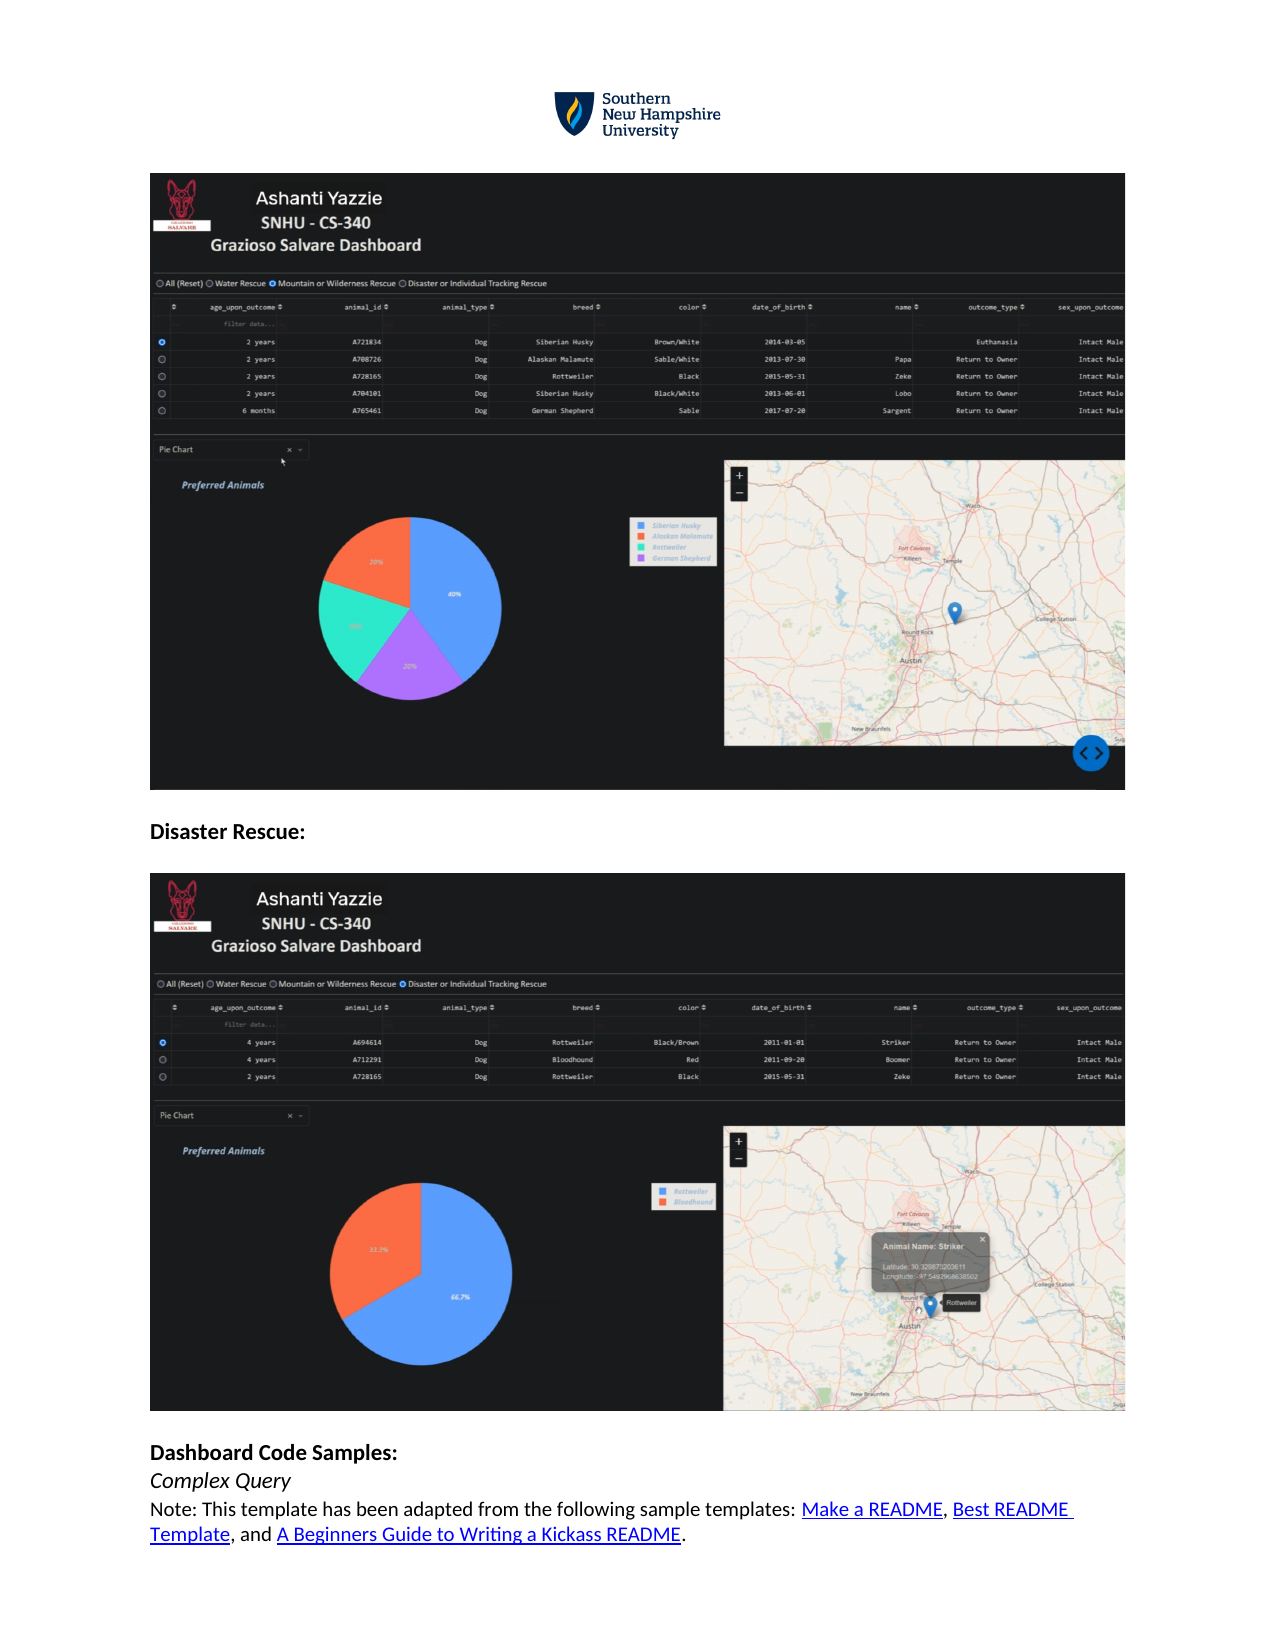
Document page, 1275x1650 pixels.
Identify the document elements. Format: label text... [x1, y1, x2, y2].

text Disaster Rescue: [150, 817, 1125, 845]
picture [150, 873, 1125, 1411]
picture [546, 75, 729, 154]
text Dashboard Code Samples: [150, 1438, 1125, 1466]
picture [150, 173, 1125, 790]
text Complex Query [150, 1466, 1125, 1494]
